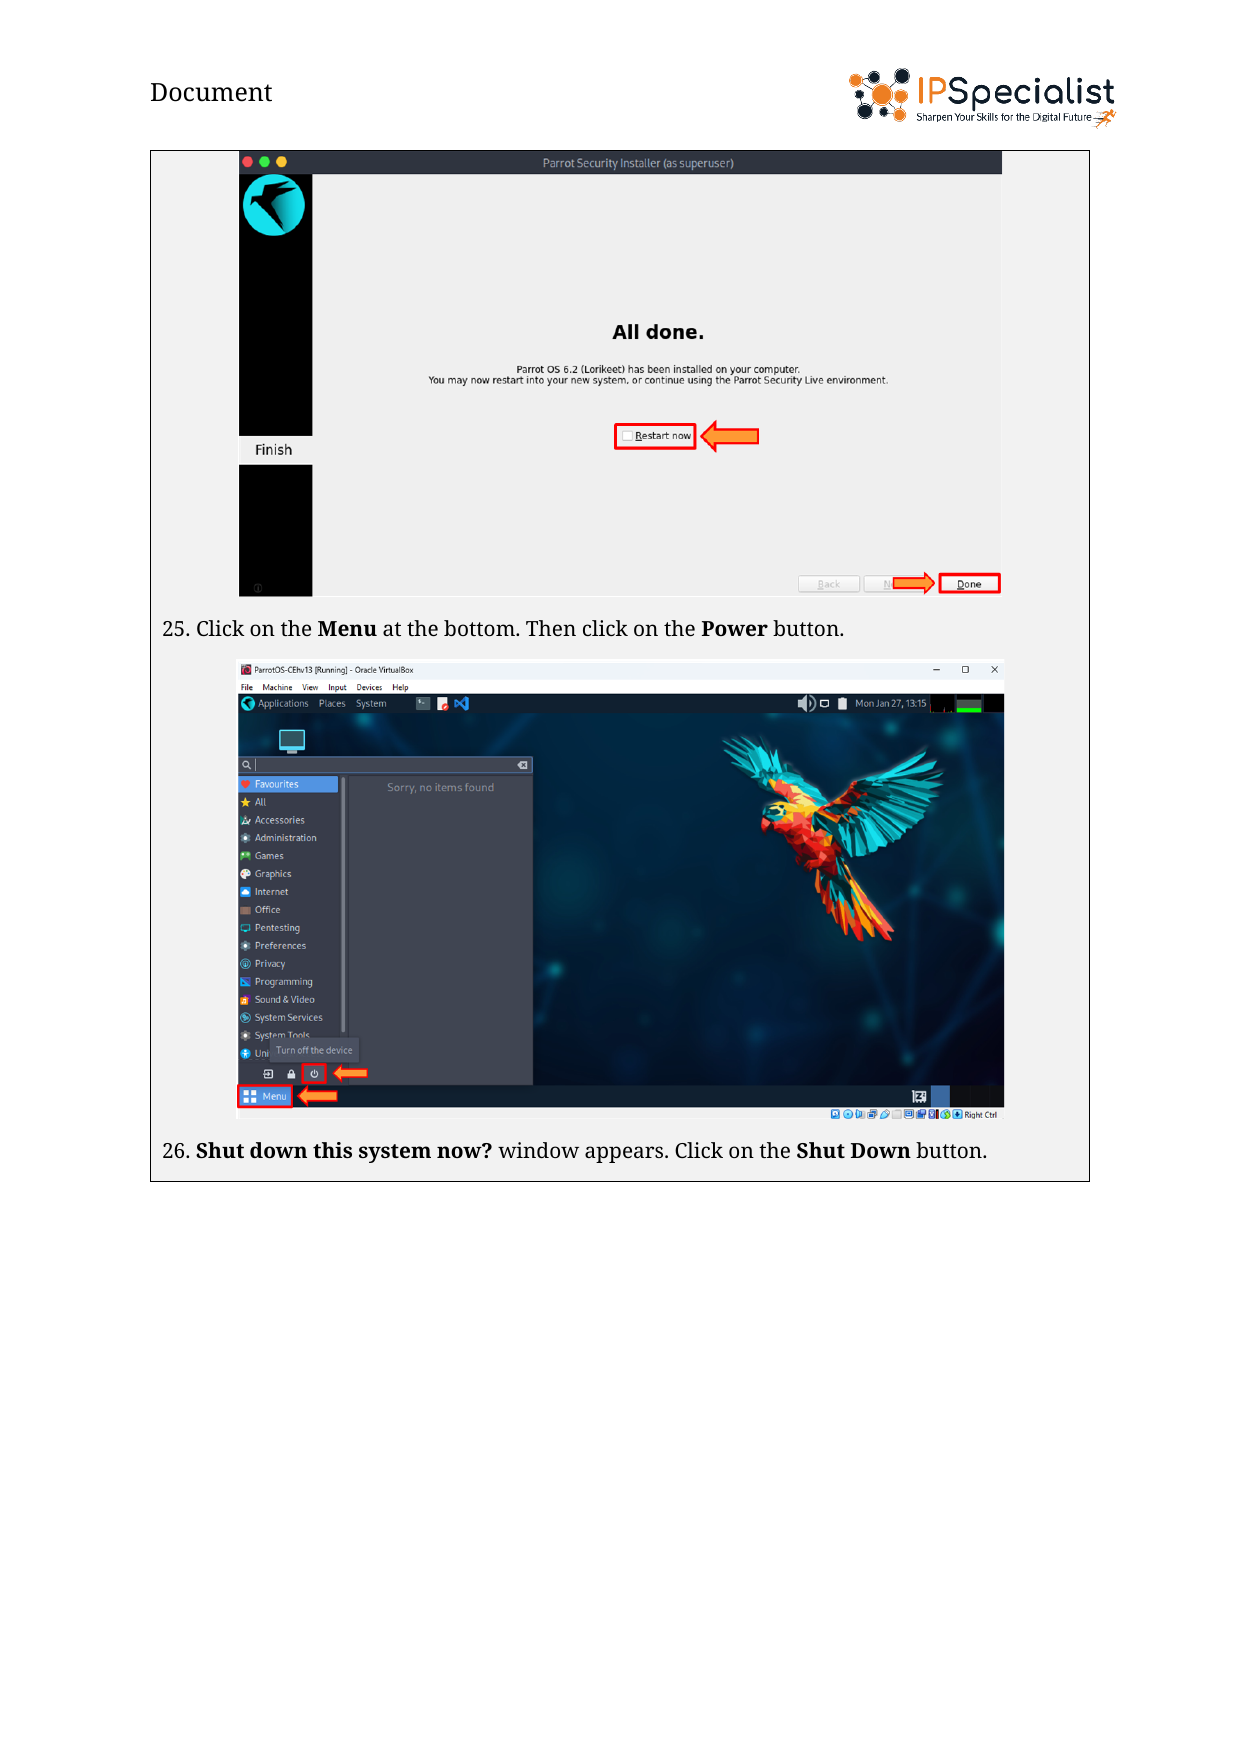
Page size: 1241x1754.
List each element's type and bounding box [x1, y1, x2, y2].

picture [843, 54, 1121, 136]
picture [238, 151, 1003, 597]
picture [236, 659, 1005, 1119]
table_header [151, 151, 1089, 1181]
picture [997, 921, 1005, 943]
